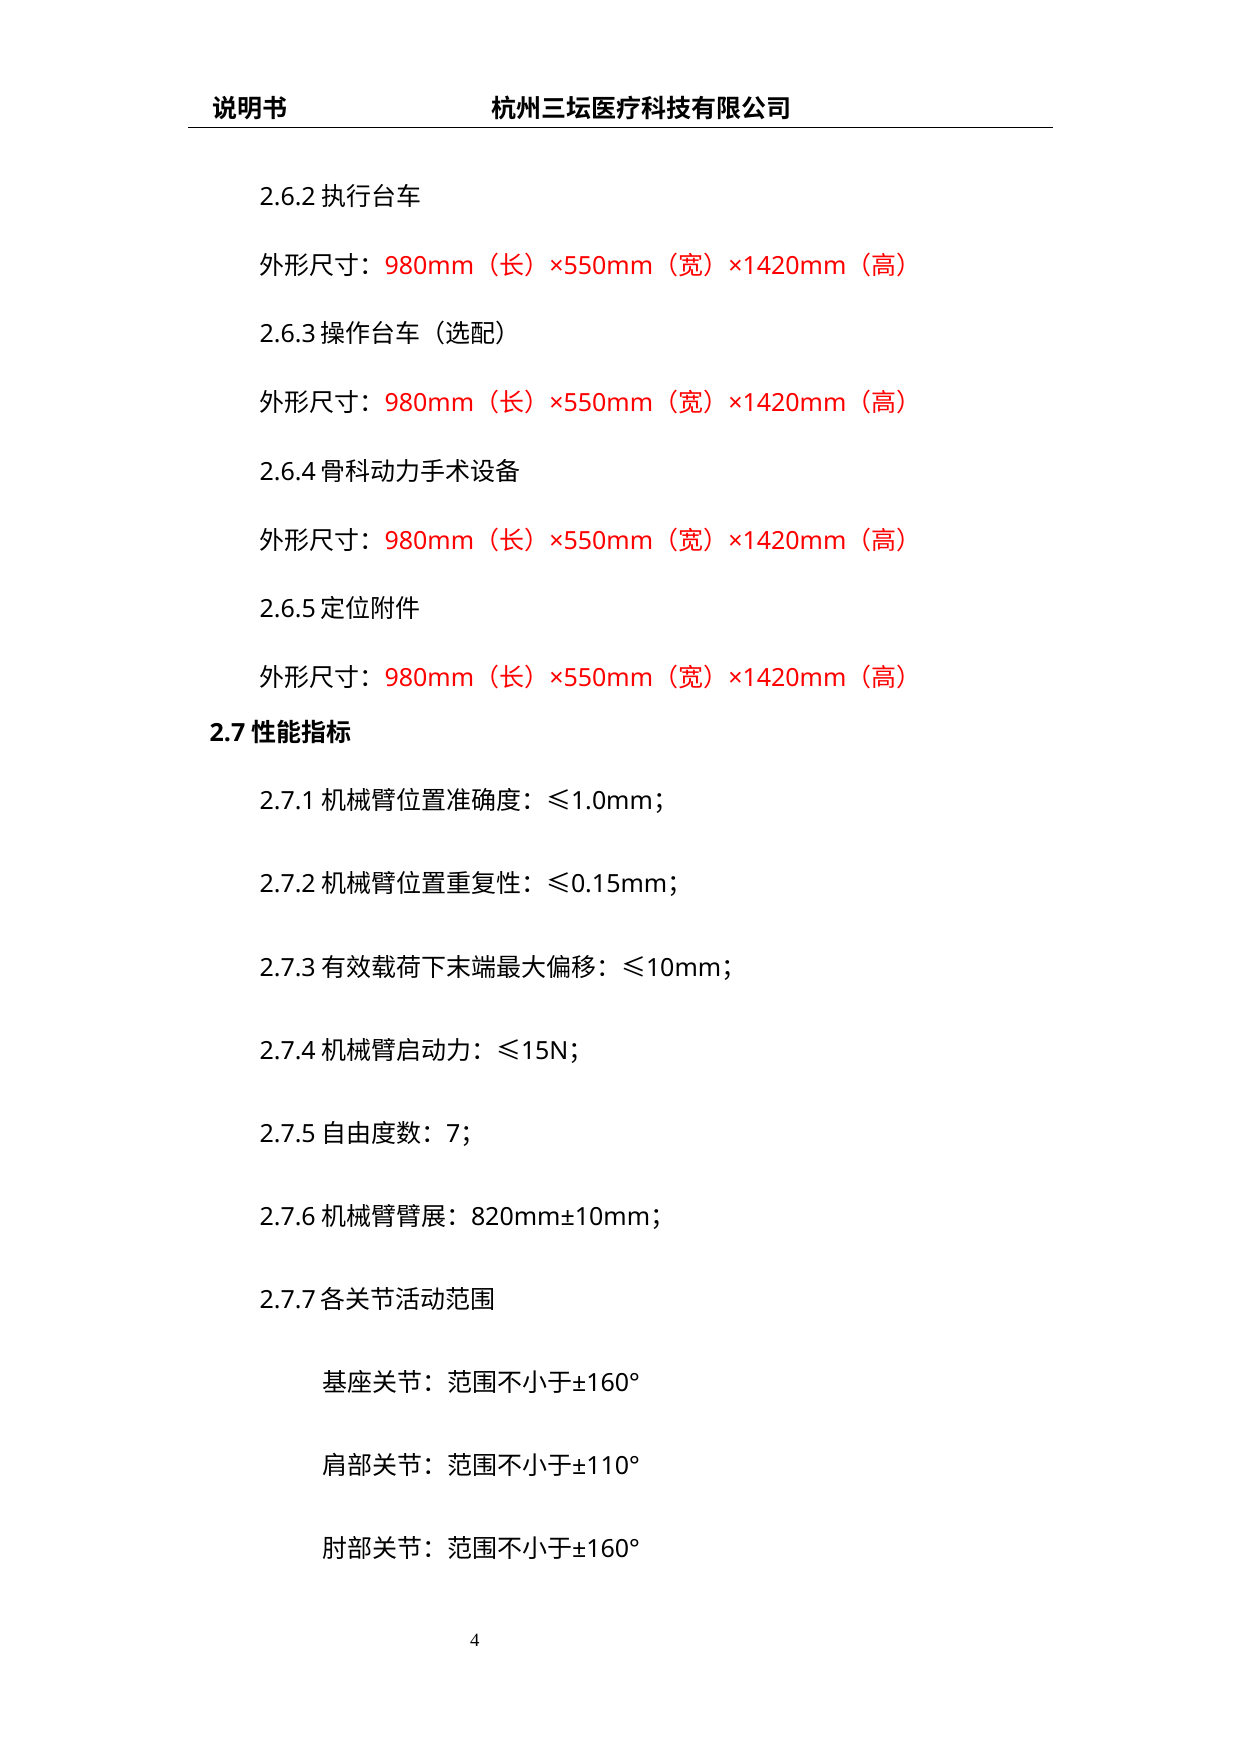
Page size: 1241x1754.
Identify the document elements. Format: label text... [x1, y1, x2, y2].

list 外形尺寸：980mm（长）×550mm（宽）×1420mm（高） [209, 520, 1042, 556]
list 外形尺寸：980mm（长）×550mm（宽）×1420mm（高） [209, 245, 1042, 281]
text 2.6.2执行台车 [209, 162, 1042, 227]
text 2.7.7各关节活动范围 [209, 1265, 1042, 1330]
text 肩部关节：范围不小于±110° [209, 1431, 1042, 1496]
list 外形尺寸：980mm（长）×550mm（宽）×1420mm（高） [209, 383, 1042, 419]
subtitle 2.7 性能指标 [209, 712, 1031, 748]
text 肘部关节：范围不小于±160° [209, 1514, 1042, 1579]
list 外形尺寸：980mm（长）×550mm（宽）×1420mm（高） [209, 658, 1042, 694]
text 2.6.3操作台车（选配） [209, 299, 1042, 364]
text 2.7.1机械臂位置准确度：≤1.0mm； [209, 766, 1042, 831]
text 2.7.2机械臂位置重复性：≤0.15mm； [209, 849, 1042, 914]
text 2.7.4机械臂启动力：≤15N； [209, 1016, 1042, 1081]
text 2.7.6机械臂臂展：820mm±10mm； [209, 1182, 1042, 1247]
text 基座关节：范围不小于±160° [209, 1348, 1042, 1413]
text 2.7.5自由度数：7； [209, 1099, 1042, 1164]
text 2.6.5定位附件 [209, 574, 1042, 639]
text 2.7.3有效载荷下末端最大偏移：≤10mm； [209, 933, 1042, 998]
text 2.6.4骨科动力手术设备 [209, 437, 1042, 502]
